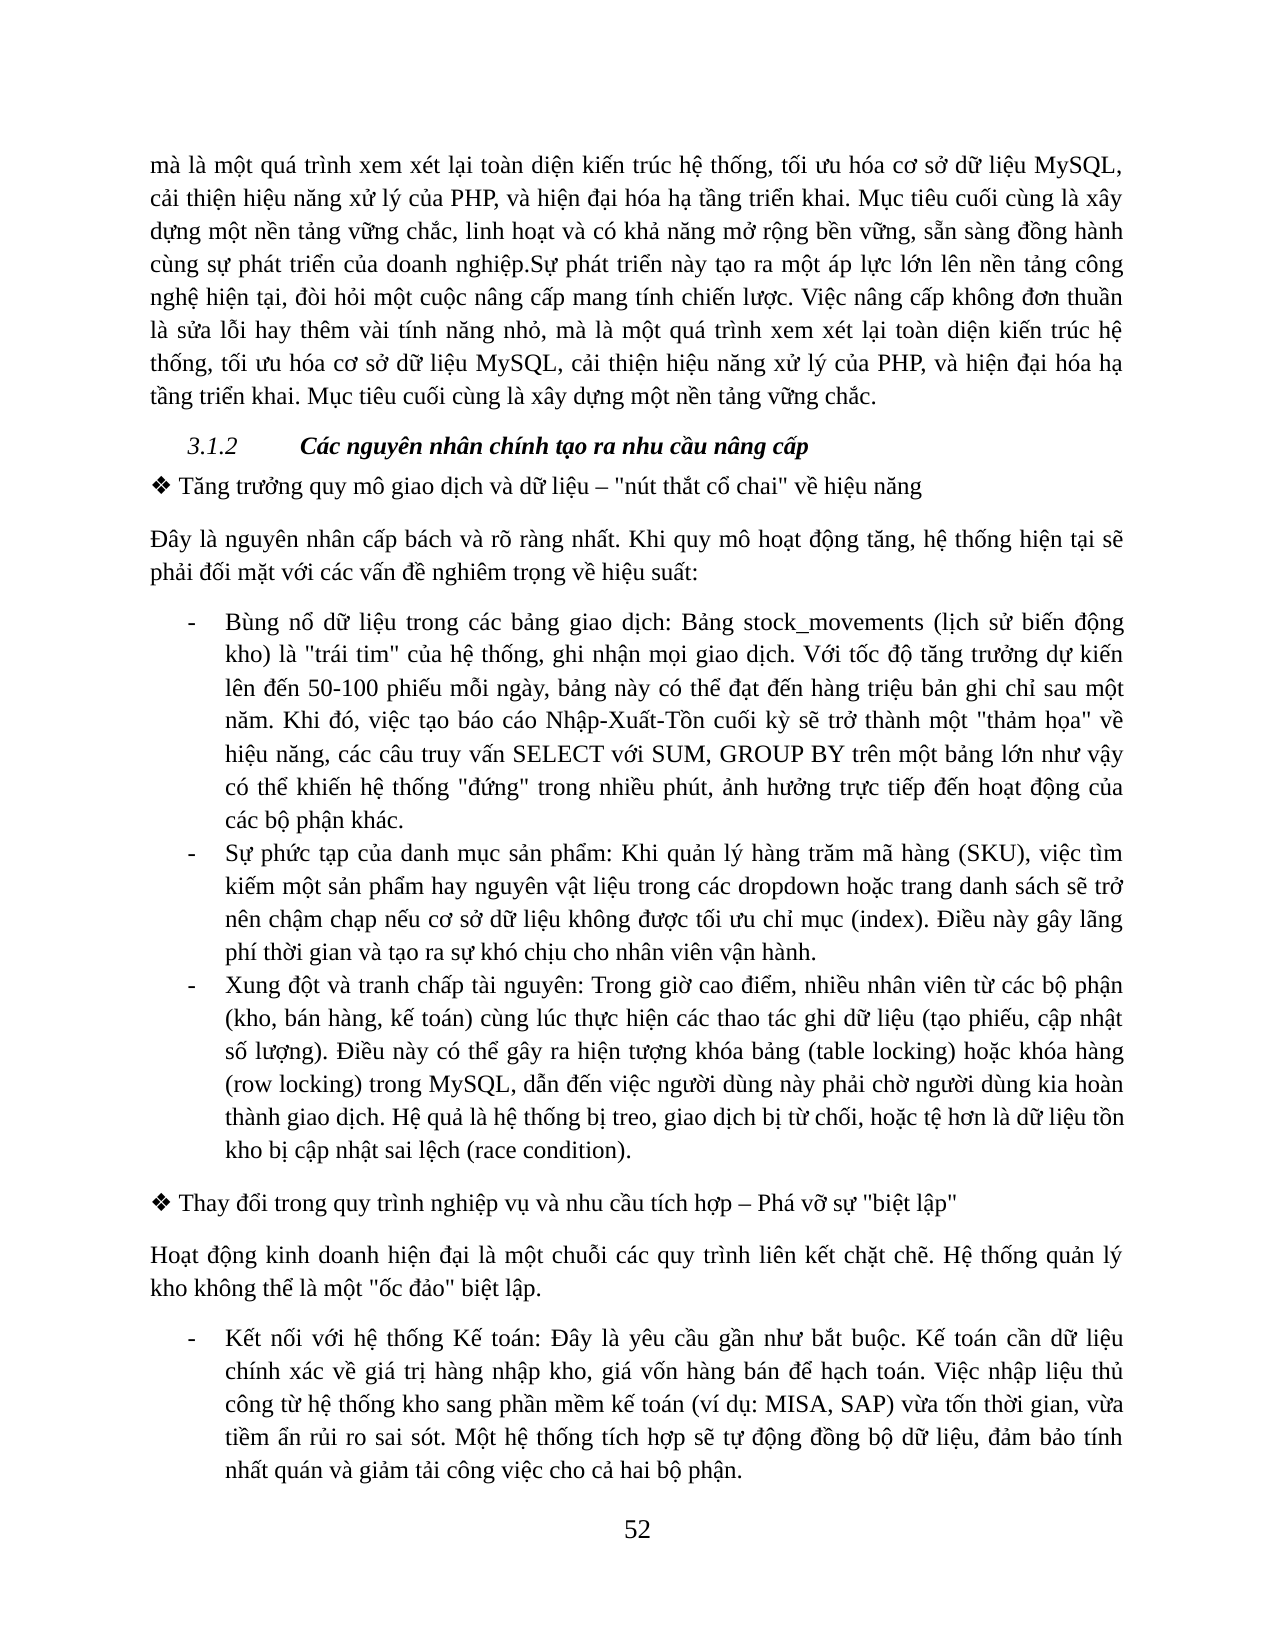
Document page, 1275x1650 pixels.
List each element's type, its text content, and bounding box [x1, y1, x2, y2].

text ❖ Thay đổi trong quy trình nghiệp vụ và nhu cầu tích hợp – Phá vỡ sự "biệt lập" [150, 1184, 1125, 1219]
list Kết nối với hệ thống Kế toán: Đây là yêu cầu gần như bắt buộc. Kế toán cần dữ liệu chính xác về giá trị hàng nhập kho, giá vốn hàng bán để hạch toán. Việc nhập liệu thủ công từ hệ thống kho sang phần mềm kế toán (ví dụ: MISA, SAP) vừa tốn thời gian, vừa tiềm ẩn rủi ro sai sót. Một hệ thống tích hợp sẽ tự động đồng bộ dữ liệu, đảm bảo tính nhất quán và giảm tải công việc cho cả hai bộ phận. [187, 1323, 1125, 1484]
subtitle Các nguyên nhân chính tạo ra nhu cầu nâng cấp [187, 431, 1125, 459]
text Đây là nguyên nhân cấp bách và rõ ràng nhất. Khi quy mô hoạt động tăng, hệ thống hiện tại sẽ phải đối mặt với các vấn đề nghiêm trọng về hiệu suất: [150, 524, 1125, 586]
text ❖ Tăng trưởng quy mô giao dịch và dữ liệu – "nút thắt cổ chai" về hiệu năng [150, 468, 1125, 502]
list Bùng nổ dữ liệu trong các bảng giao dịch: Bảng stock_movements (lịch sử biến động kho) là "trái tim" của hệ thống, ghi nhận mọi giao dịch. Với tốc độ tăng trưởng dự kiến lên đến 50-100 phiếu mỗi ngày, bảng này có thể đạt đến hàng triệu bản ghi chỉ sau một năm. Khi đó, việc tạo báo cáo Nhập-Xuất-Tồn cuối kỳ sẽ trở thành một "thảm họa" về hiệu năng, các câu truy vấn SELECT với SUM, GROUP BY trên một bảng lớn như vậy có thể khiến hệ thống "đứng" trong nhiều phút, ảnh hưởng trực tiếp đến hoạt động của các bộ phận khác. [187, 607, 1125, 833]
text Hoạt động kinh doanh hiện đại là một chuỗi các quy trình liên kết chặt chẽ. Hệ thống quản lý kho không thể là một "ốc đảo" biệt lập. [150, 1240, 1125, 1302]
list Xung đột và tranh chấp tài nguyên: Trong giờ cao điểm, nhiều nhân viên từ các bộ phận (kho, bán hàng, kế toán) cùng lúc thực hiện các thao tác ghi dữ liệu (tạo phiếu, cập nhật số lượng). Điều này có thể gây ra hiện tượng khóa bảng (table locking) hoặc khóa hàng (row locking) trong MySQL, dẫn đến việc người dùng này phải chờ người dùng kia hoàn thành giao dịch. Hệ quả là hệ thống bị treo, giao dịch bị từ chối, hoặc tệ hơn là dữ liệu tồn kho bị cập nhật sai lệch (race condition). [187, 970, 1125, 1164]
list Sự phức tạp của danh mục sản phẩm: Khi quản lý hàng trăm mã hàng (SKU), việc tìm kiếm một sản phẩm hay nguyên vật liệu trong các dropdown hoặc trang danh sách sẽ trở nên chậm chạp nếu cơ sở dữ liệu không được tối ưu chỉ mục (index). Điều này gây lãng phí thời gian và tạo ra sự khó chịu cho nhân viên vận hành. [187, 838, 1125, 966]
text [150, 150, 1125, 410]
